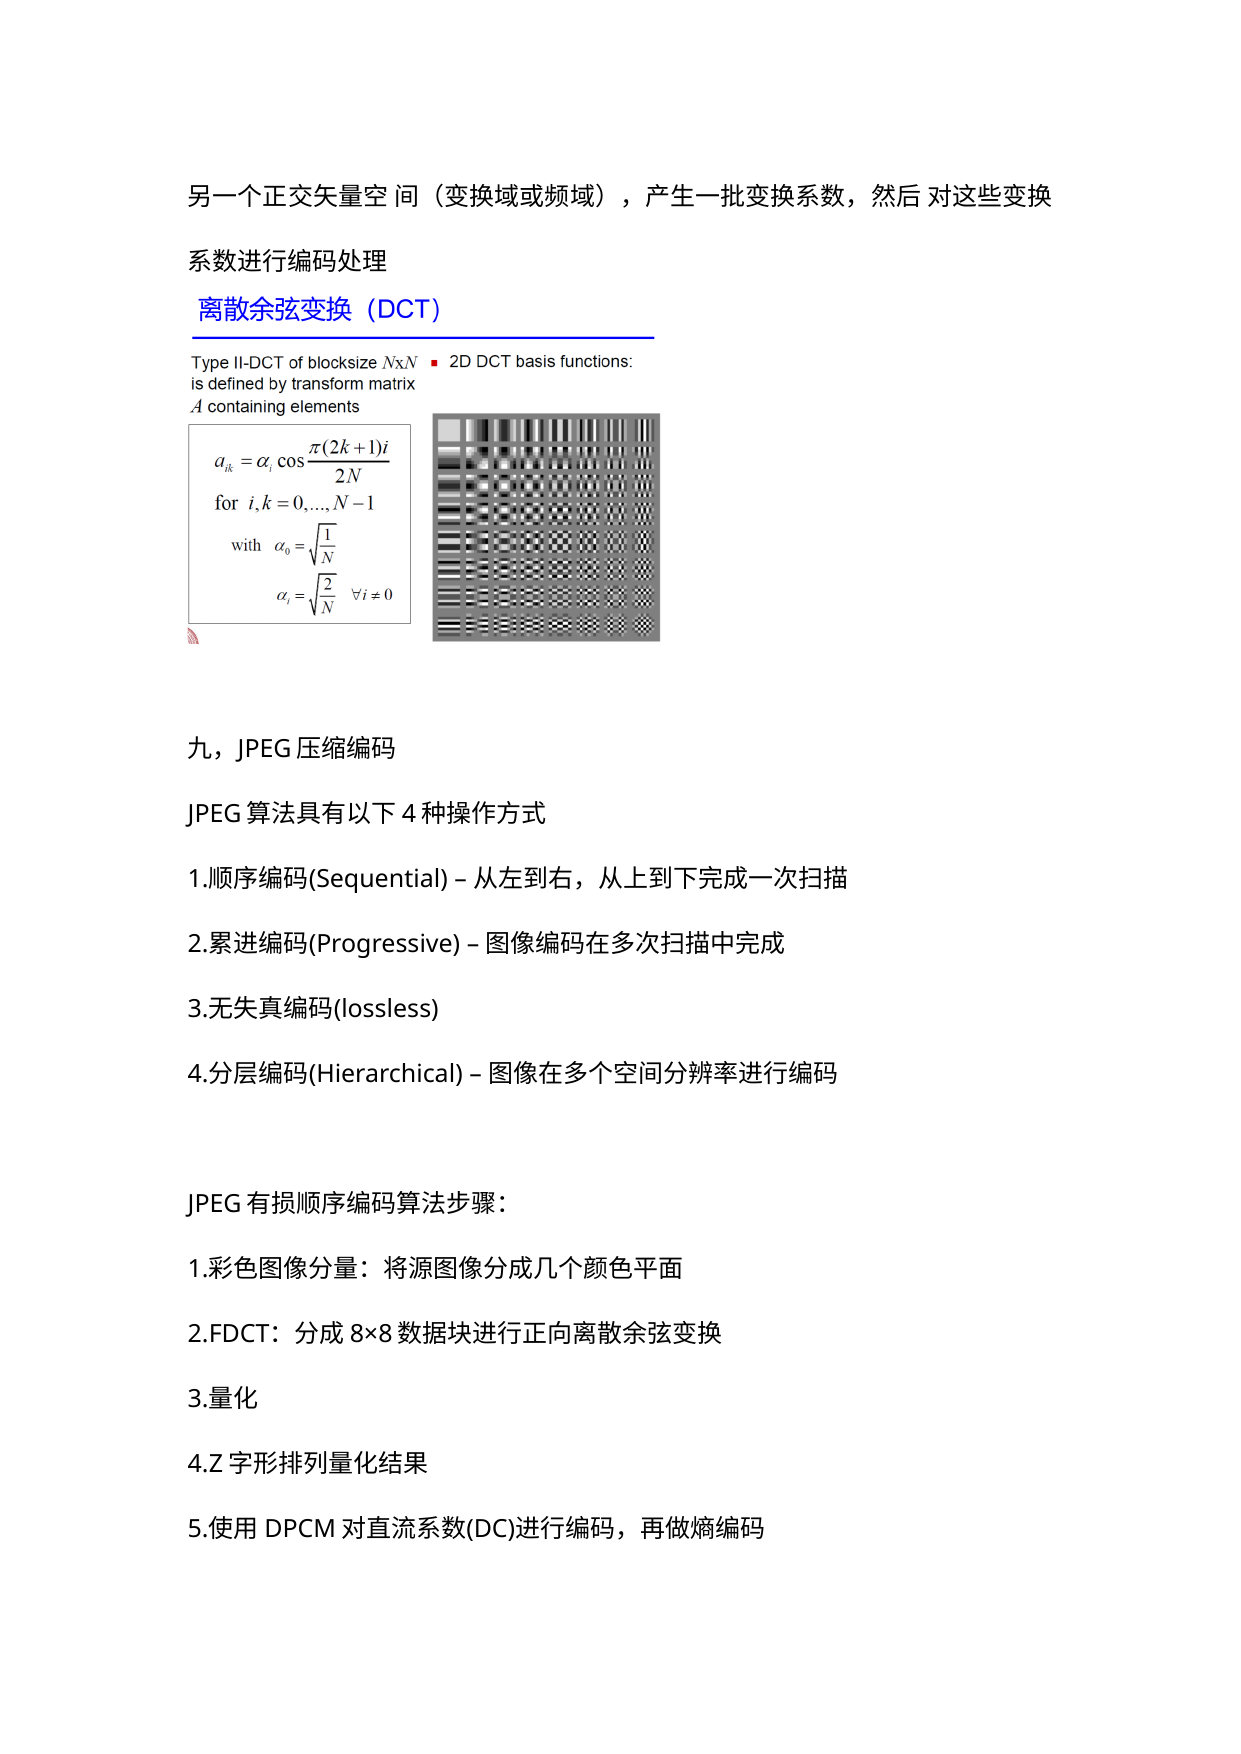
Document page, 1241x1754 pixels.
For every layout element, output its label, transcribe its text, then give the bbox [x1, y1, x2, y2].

text 4.Z字形排列量化结果 [187, 1429, 1053, 1494]
picture [187, 292, 665, 644]
text JPEG算法具有以下4种操作方式 [187, 779, 1053, 844]
text 1.彩色图像分量：将源图像分成几个颜色平面 [187, 1234, 1053, 1299]
text 4.分层编码(Hierarchical) – 图像在多个空间分辨率进行编码 [187, 1039, 1053, 1104]
text 3.量化 [187, 1364, 1053, 1429]
text 1.顺序编码(Sequential) – 从左到右，从上到下完成一次扫描 [187, 844, 1053, 909]
text 2.累进编码(Progressive) – 图像编码在多次扫描中完成 [187, 909, 1053, 974]
text 5.使用 DPCM对直流系数(DC)进行编码，再做熵编码 [187, 1494, 1053, 1559]
text 2.FDCT：分成8×8数据块进行正向离散余弦变换 [187, 1299, 1053, 1364]
text 九，JPEG压缩编码 [187, 714, 1053, 779]
text 3.无失真编码(lossless) [187, 974, 1053, 1039]
text JPEG有损顺序编码算法步骤： [187, 1169, 1053, 1234]
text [187, 162, 1053, 292]
